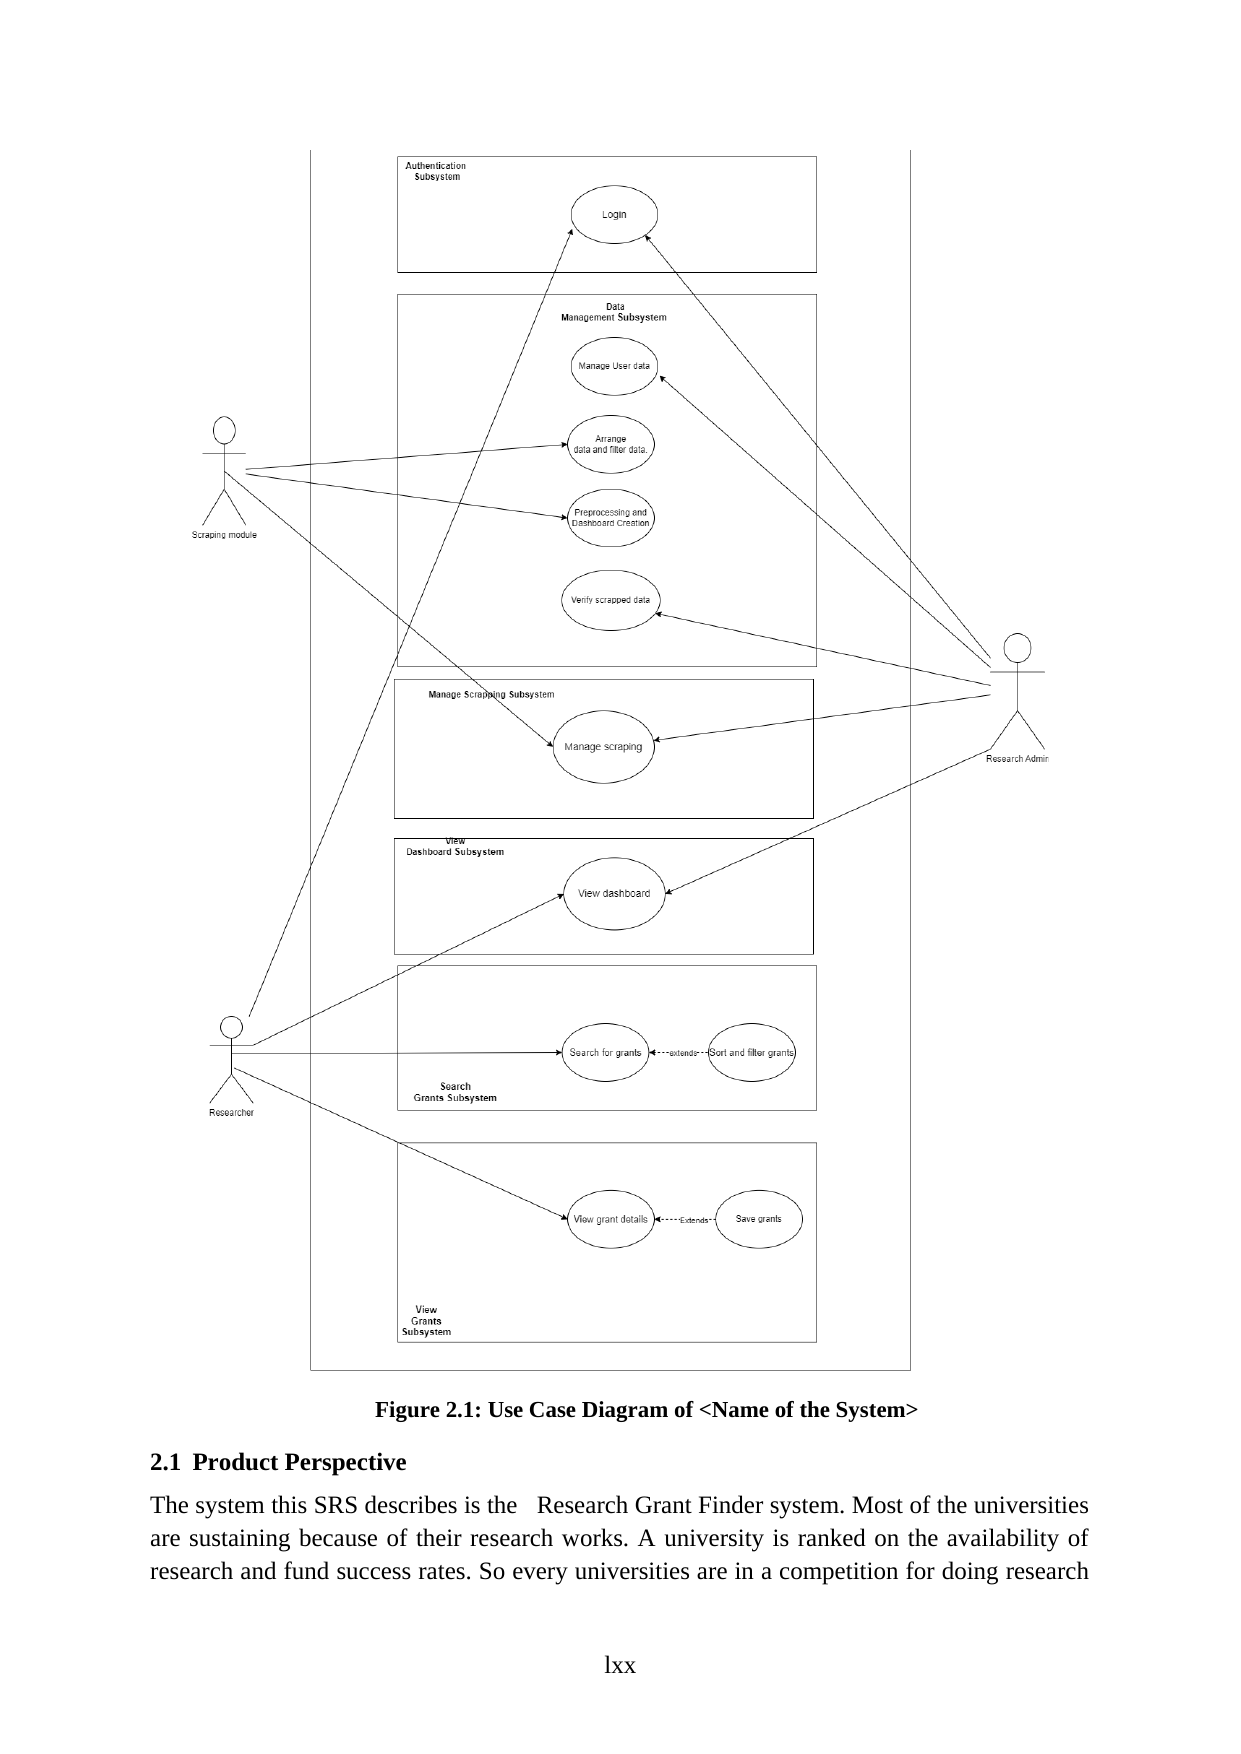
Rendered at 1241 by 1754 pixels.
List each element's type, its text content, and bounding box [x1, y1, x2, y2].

list Product Perspective [150, 1447, 1090, 1476]
text Figure 2.1: Use Case Diagram of <Name of the System> [300, 1396, 1090, 1422]
picture [192, 150, 1049, 1371]
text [150, 1490, 1090, 1585]
